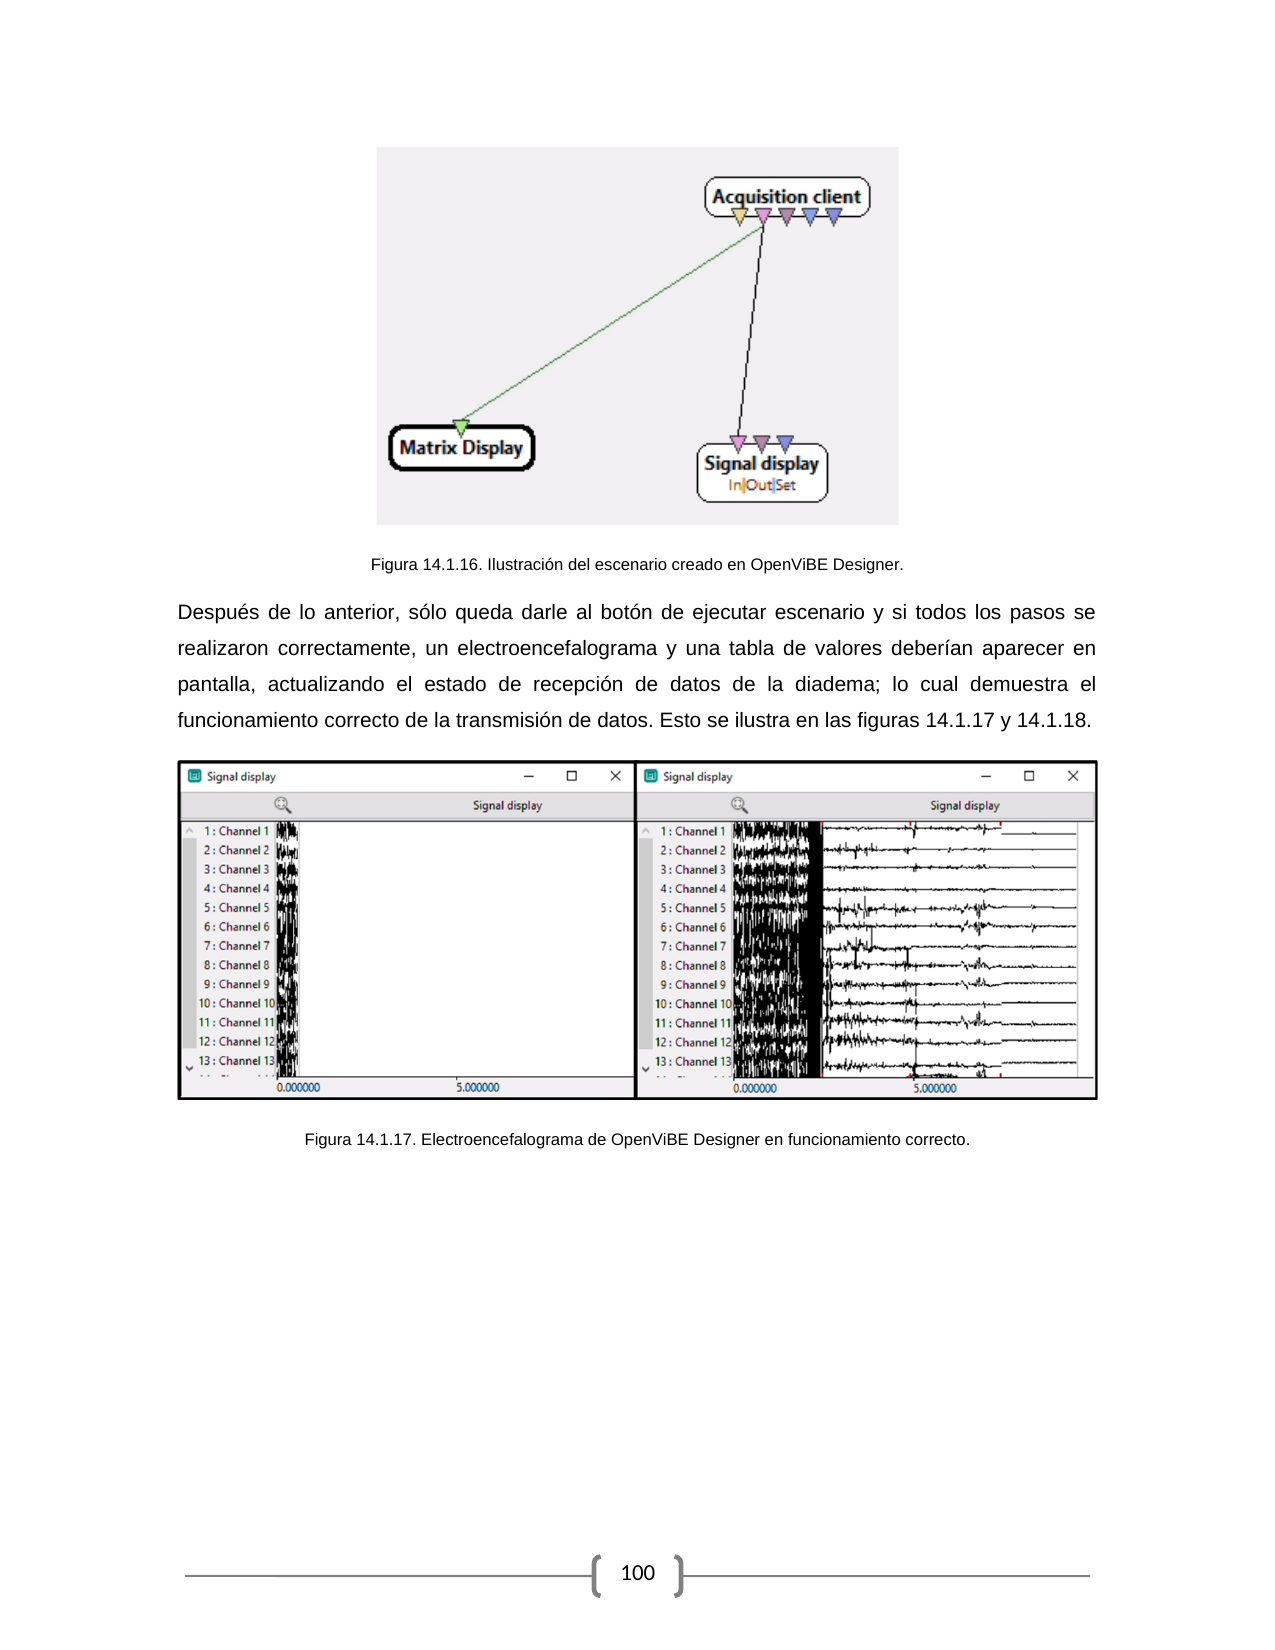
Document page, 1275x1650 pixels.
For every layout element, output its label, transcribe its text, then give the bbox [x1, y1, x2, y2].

text Figura 14.1.17. Electroencefalograma de OpenViBE Designer en funcionamiento correcto. [177, 1130, 1098, 1149]
picture [177, 760, 1098, 1100]
text Figura 14.1.16. Ilustración del escenario creado en OpenViBE Designer. [177, 555, 1098, 574]
picture [376, 147, 899, 525]
text Después de lo anterior, sólo queda darle al botón de ejecutar escenario y si todos los pasos se realizaron correctamente, un electroencefalograma y una tabla de valores deberían aparecer en pantalla, actualizando el estado de recepción de datos de la diadema; lo cual demuestra el funcionamiento correcto de la transmisión de datos. Esto se ilustra en las figuras 14.1.17 y 14.1.18. [177, 600, 1098, 732]
